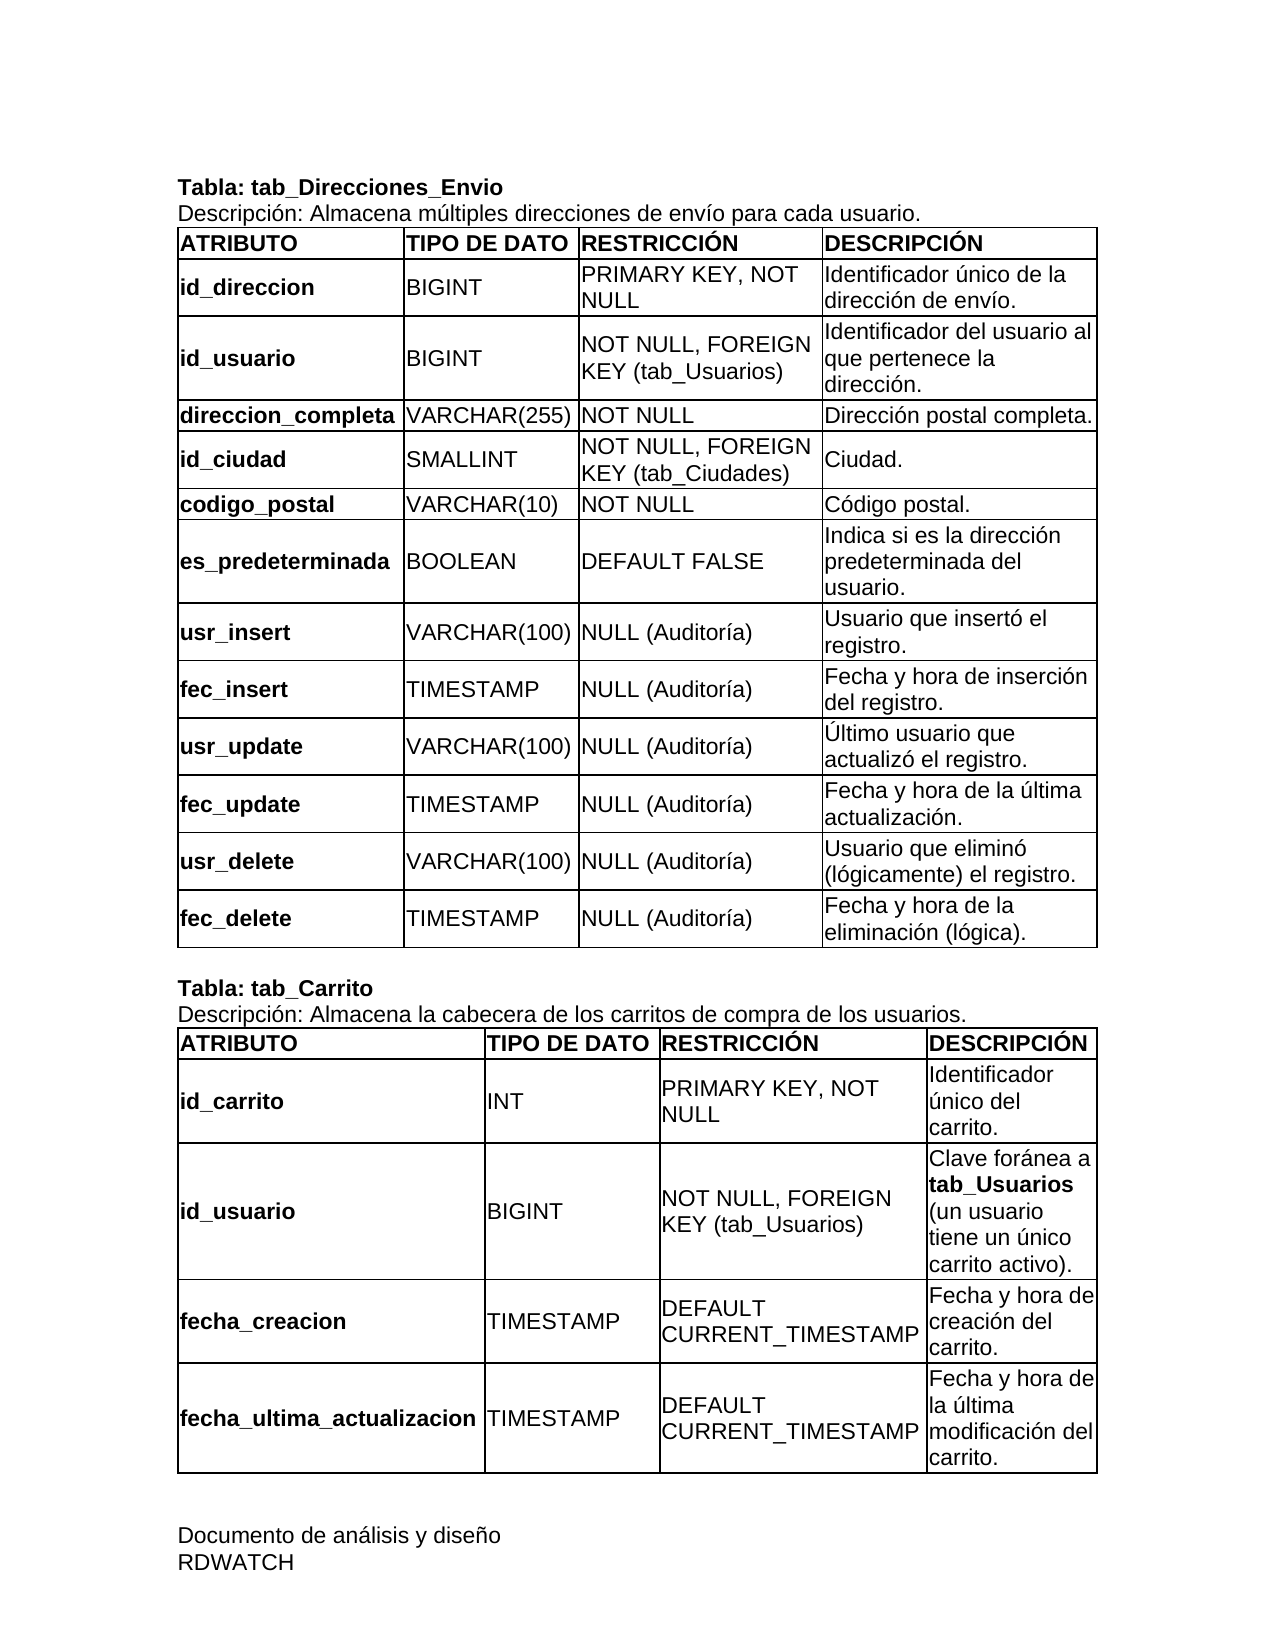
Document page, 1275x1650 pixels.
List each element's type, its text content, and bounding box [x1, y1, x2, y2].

table_cell NULL (Auditoría) [580, 661, 822, 717]
table_cell TIMESTAMP [405, 891, 578, 947]
table_cell Usuario que insertó el registro. [823, 604, 1096, 659]
table_cell id_direccion [179, 260, 403, 315]
table_header RESTRICCIÓN [580, 228, 822, 258]
table_cell VARCHAR(100) [405, 604, 578, 659]
table_cell Dirección postal completa. [823, 401, 1096, 430]
table_cell PRIMARY KEY, NOT NULL [661, 1060, 926, 1142]
table_cell fecha_ultima_actualizacion [179, 1364, 484, 1472]
text Tabla: tab_Direcciones_Envio [177, 174, 1098, 200]
table_cell VARCHAR(100) [405, 719, 578, 774]
table_cell NULL (Auditoría) [580, 604, 822, 659]
table_cell BIGINT [405, 260, 578, 315]
table_cell NULL (Auditoría) [580, 891, 822, 947]
table_cell Último usuario que actualizó el registro. [823, 719, 1096, 774]
table_cell DEFAULT CURRENT_TIMESTAMP [661, 1280, 926, 1362]
table_cell Fecha y hora de creación del carrito. [928, 1280, 1096, 1362]
table_cell TIMESTAMP [486, 1364, 659, 1472]
table_cell BIGINT [486, 1144, 659, 1278]
table_cell usr_update [179, 719, 403, 774]
table_cell fec_insert [179, 661, 403, 717]
table_cell id_usuario [179, 317, 403, 399]
table_cell NOT NULL, FOREIGN KEY (tab_Usuarios) [661, 1144, 926, 1278]
table_cell NOT NULL [580, 489, 822, 518]
table_cell usr_delete [179, 833, 403, 889]
table_cell VARCHAR(255) [405, 401, 578, 430]
table_cell Fecha y hora de la última modificación del carrito. [928, 1364, 1096, 1472]
table_cell INT [486, 1060, 659, 1142]
table_header RESTRICCIÓN [661, 1029, 926, 1058]
table_cell TIMESTAMP [405, 776, 578, 832]
table_cell Fecha y hora de la eliminación (lógica). [823, 891, 1096, 947]
table_cell id_carrito [179, 1060, 484, 1142]
table_cell es_predeterminada [179, 520, 403, 602]
table_header ATRIBUTO [179, 228, 403, 258]
table_cell NULL (Auditoría) [580, 719, 822, 774]
table_cell VARCHAR(100) [405, 833, 578, 889]
table_header DESCRIPCIÓN [928, 1029, 1096, 1058]
table_cell TIMESTAMP [405, 661, 578, 717]
table_header TIPO DE DATO [405, 228, 578, 258]
table_cell BOOLEAN [405, 520, 578, 602]
table_cell SMALLINT [405, 432, 578, 487]
table_cell codigo_postal [179, 489, 403, 518]
table_cell PRIMARY KEY, NOT NULL [580, 260, 822, 315]
table_cell usr_insert [179, 604, 403, 659]
text Descripción: Almacena múltiples direcciones de envío para cada usuario. [177, 200, 1098, 227]
table_cell direccion_completa [179, 401, 403, 430]
table_cell Ciudad. [823, 432, 1096, 487]
table_cell DEFAULT FALSE [580, 520, 822, 602]
table_header DESCRIPCIÓN [823, 228, 1096, 258]
table_cell NOT NULL, FOREIGN KEY (tab_Usuarios) [580, 317, 822, 399]
table_cell fecha_creacion [179, 1280, 484, 1362]
table_cell Fecha y hora de la última actualización. [823, 776, 1096, 832]
table_cell Código postal. [823, 489, 1096, 518]
text Descripción: Almacena la cabecera de los carritos de compra de los usuarios. [177, 1001, 1098, 1027]
table_cell DEFAULT CURRENT_TIMESTAMP [661, 1364, 926, 1472]
table_header TIPO DE DATO [486, 1029, 659, 1058]
table_cell NULL (Auditoría) [580, 833, 822, 889]
table_cell Identificador único de la dirección de envío. [823, 260, 1096, 315]
table_cell Identificador único del carrito. [928, 1060, 1096, 1142]
table_cell Identificador del usuario al que pertenece la dirección. [823, 317, 1096, 399]
table_cell NOT NULL [580, 401, 822, 430]
table_cell fec_delete [179, 891, 403, 947]
table_cell Fecha y hora de inserción del registro. [823, 661, 1096, 717]
text Tabla: tab_Carrito [177, 974, 1098, 1001]
table_cell TIMESTAMP [486, 1280, 659, 1362]
table_cell Indica si es la dirección predeterminada del usuario. [823, 520, 1096, 602]
table_cell BIGINT [405, 317, 578, 399]
table_cell Clave foránea a tab_Usuarios (un usuario tiene un único carrito activo). [928, 1144, 1096, 1278]
table_cell id_ciudad [179, 432, 403, 487]
table_cell fec_update [179, 776, 403, 832]
table_cell NOT NULL, FOREIGN KEY (tab_Ciudades) [580, 432, 822, 487]
table_cell Usuario que eliminó (lógicamente) el registro. [823, 833, 1096, 889]
table_cell NULL (Auditoría) [580, 776, 822, 832]
table_header ATRIBUTO [179, 1029, 484, 1058]
table_cell VARCHAR(10) [405, 489, 578, 518]
table_cell id_usuario [179, 1144, 484, 1278]
